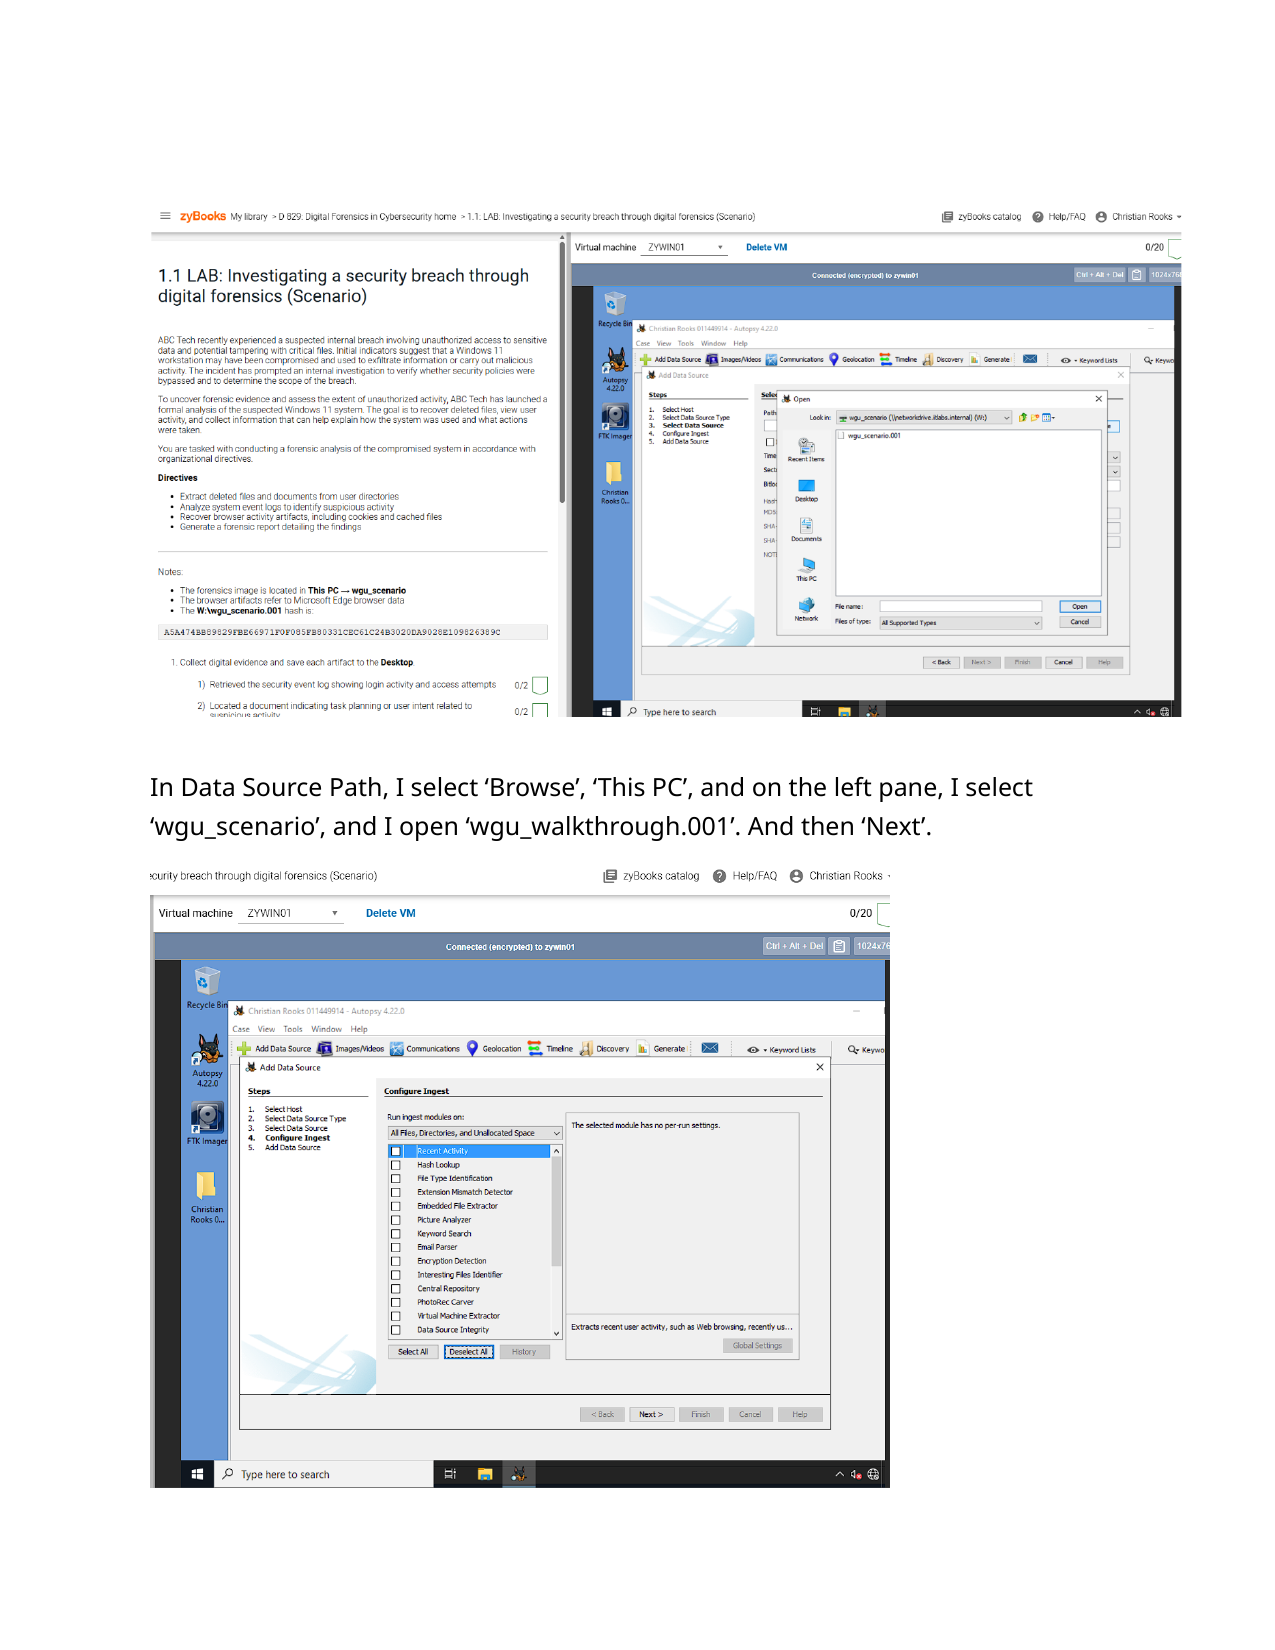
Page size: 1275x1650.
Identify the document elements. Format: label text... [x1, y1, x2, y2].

text In Data Source Path, I select ‘Browse’, ‘This PC’, and on the left pane, I select ‘wgu_scenario’, and I open ‘wgu_walkthrough.001’. And then ‘Next’. [150, 715, 1125, 842]
picture [150, 206, 1180, 715]
picture [150, 864, 890, 1488]
